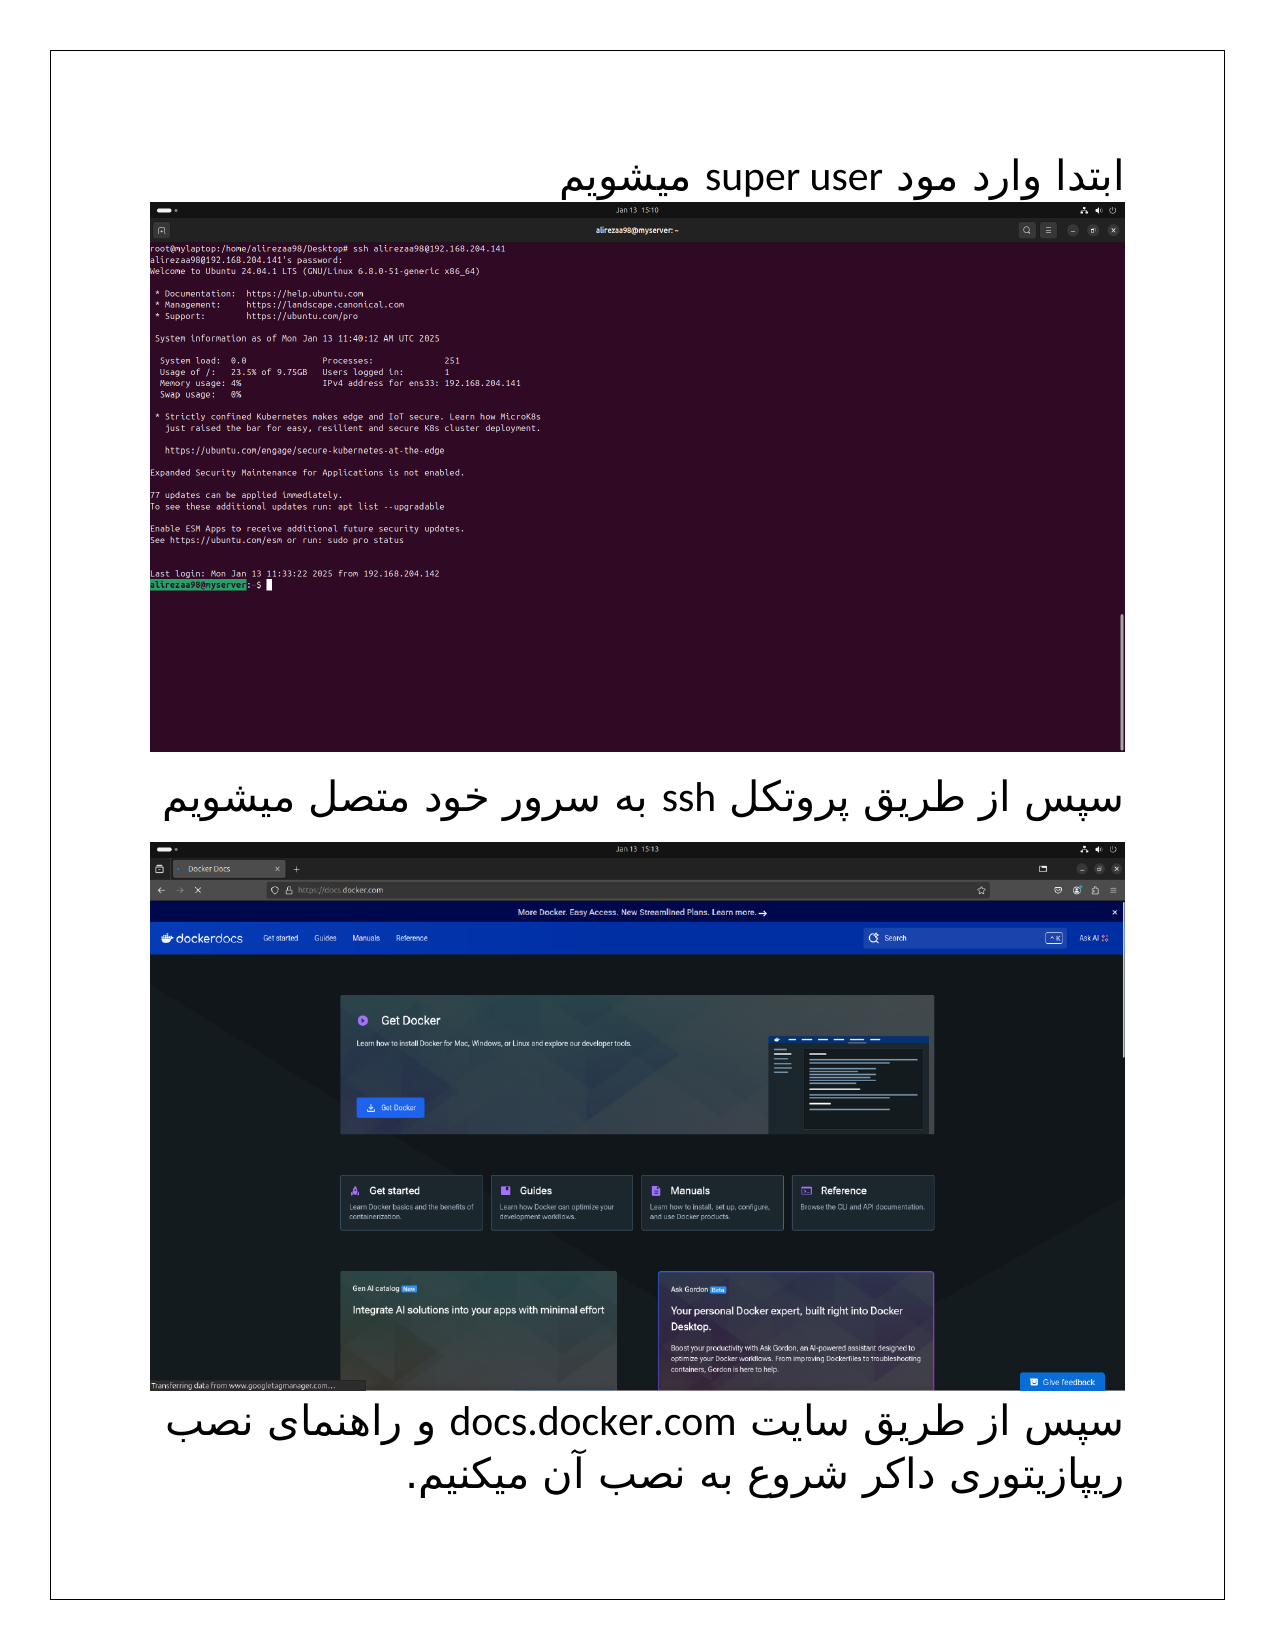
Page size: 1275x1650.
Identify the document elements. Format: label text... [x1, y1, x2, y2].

text سپس از طریق سایت docs.docker.com و راهنمای نصب ریپازیتوری داکر شروع به نصب آن میکنیم. [150, 1391, 1125, 1498]
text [150, 150, 1125, 202]
picture [150, 202, 1125, 752]
picture [150, 842, 1125, 1391]
text سپس از طریق پروتکل ssh به سرور خود متصل میشویم [150, 771, 1125, 821]
